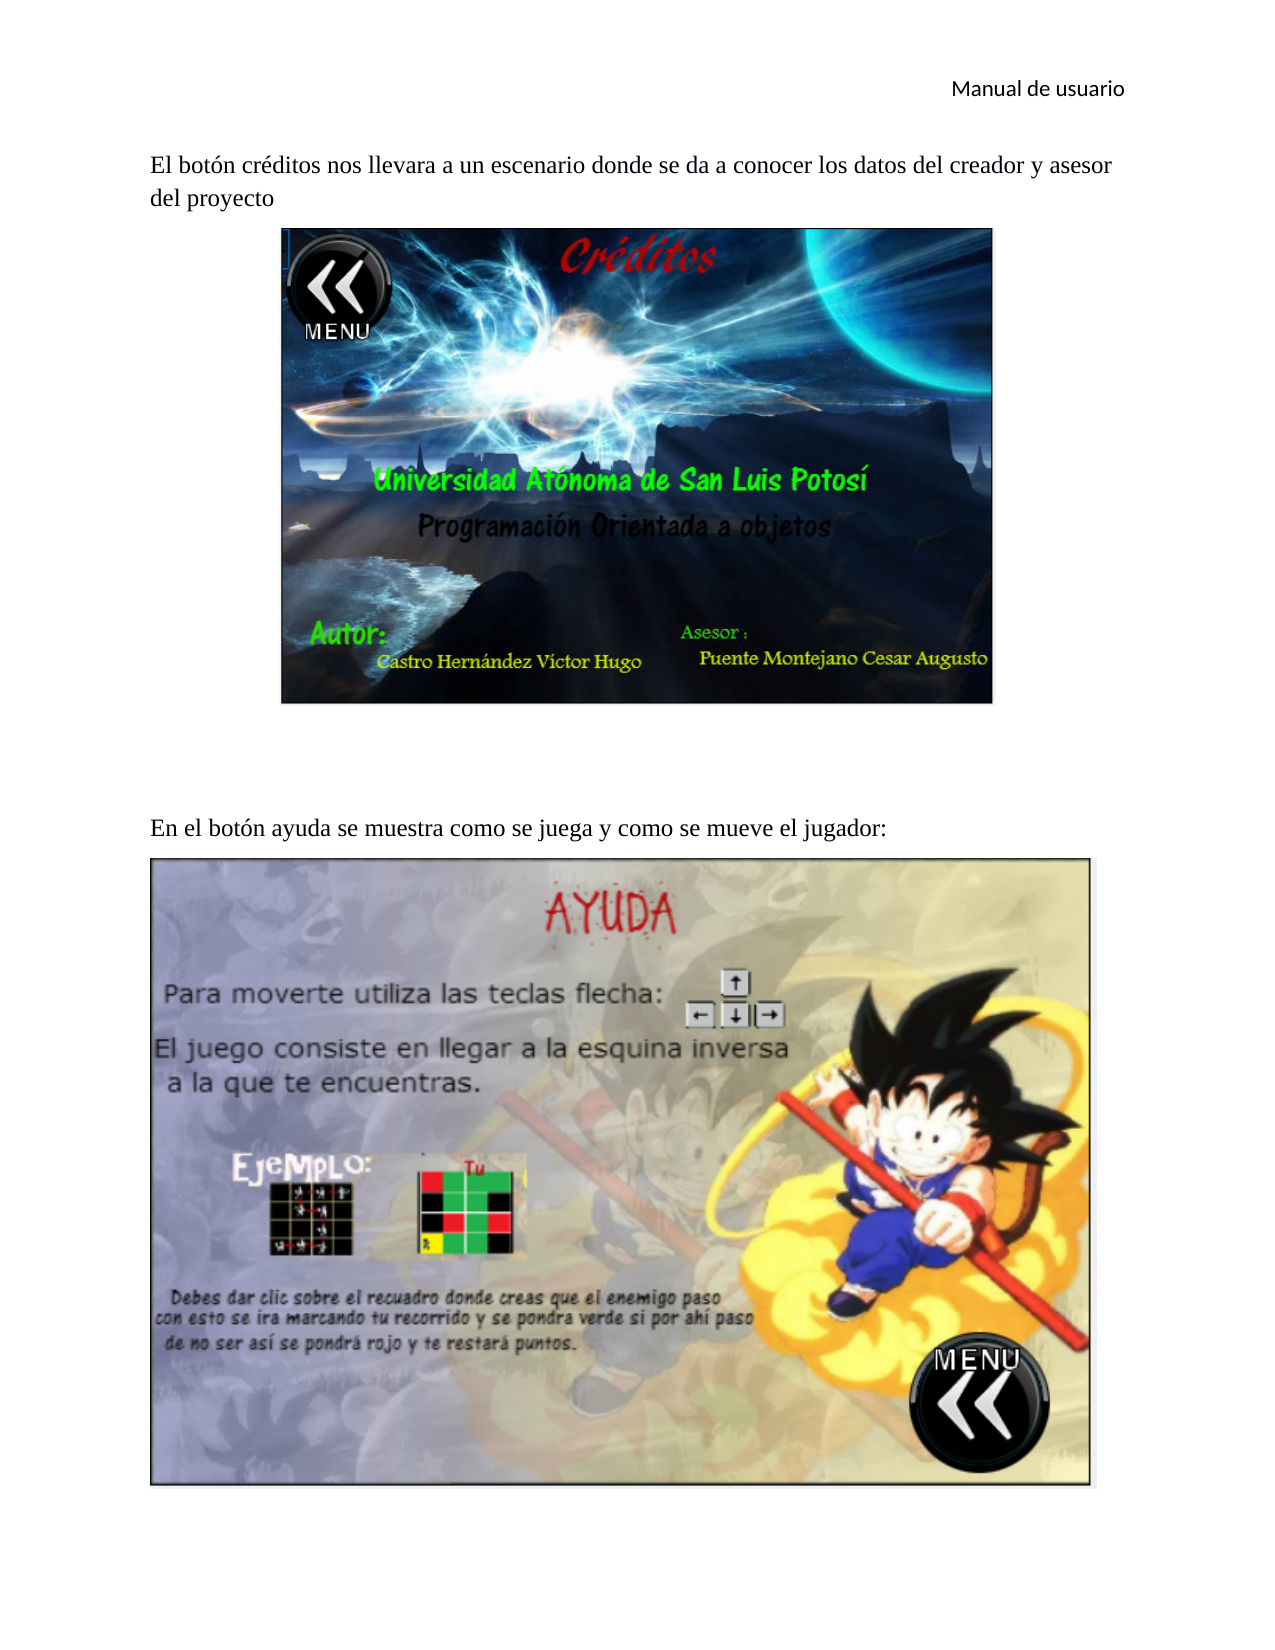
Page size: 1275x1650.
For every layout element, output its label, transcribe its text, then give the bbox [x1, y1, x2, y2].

text En el botón ayuda se muestra como se juega y como se mueve el jugador: [150, 813, 1125, 842]
picture [150, 858, 1097, 1489]
picture [279, 228, 996, 706]
text El botón créditos nos llevara a un escenario donde se da a conocer los datos del creador y asesor del proyecto [150, 150, 1125, 212]
